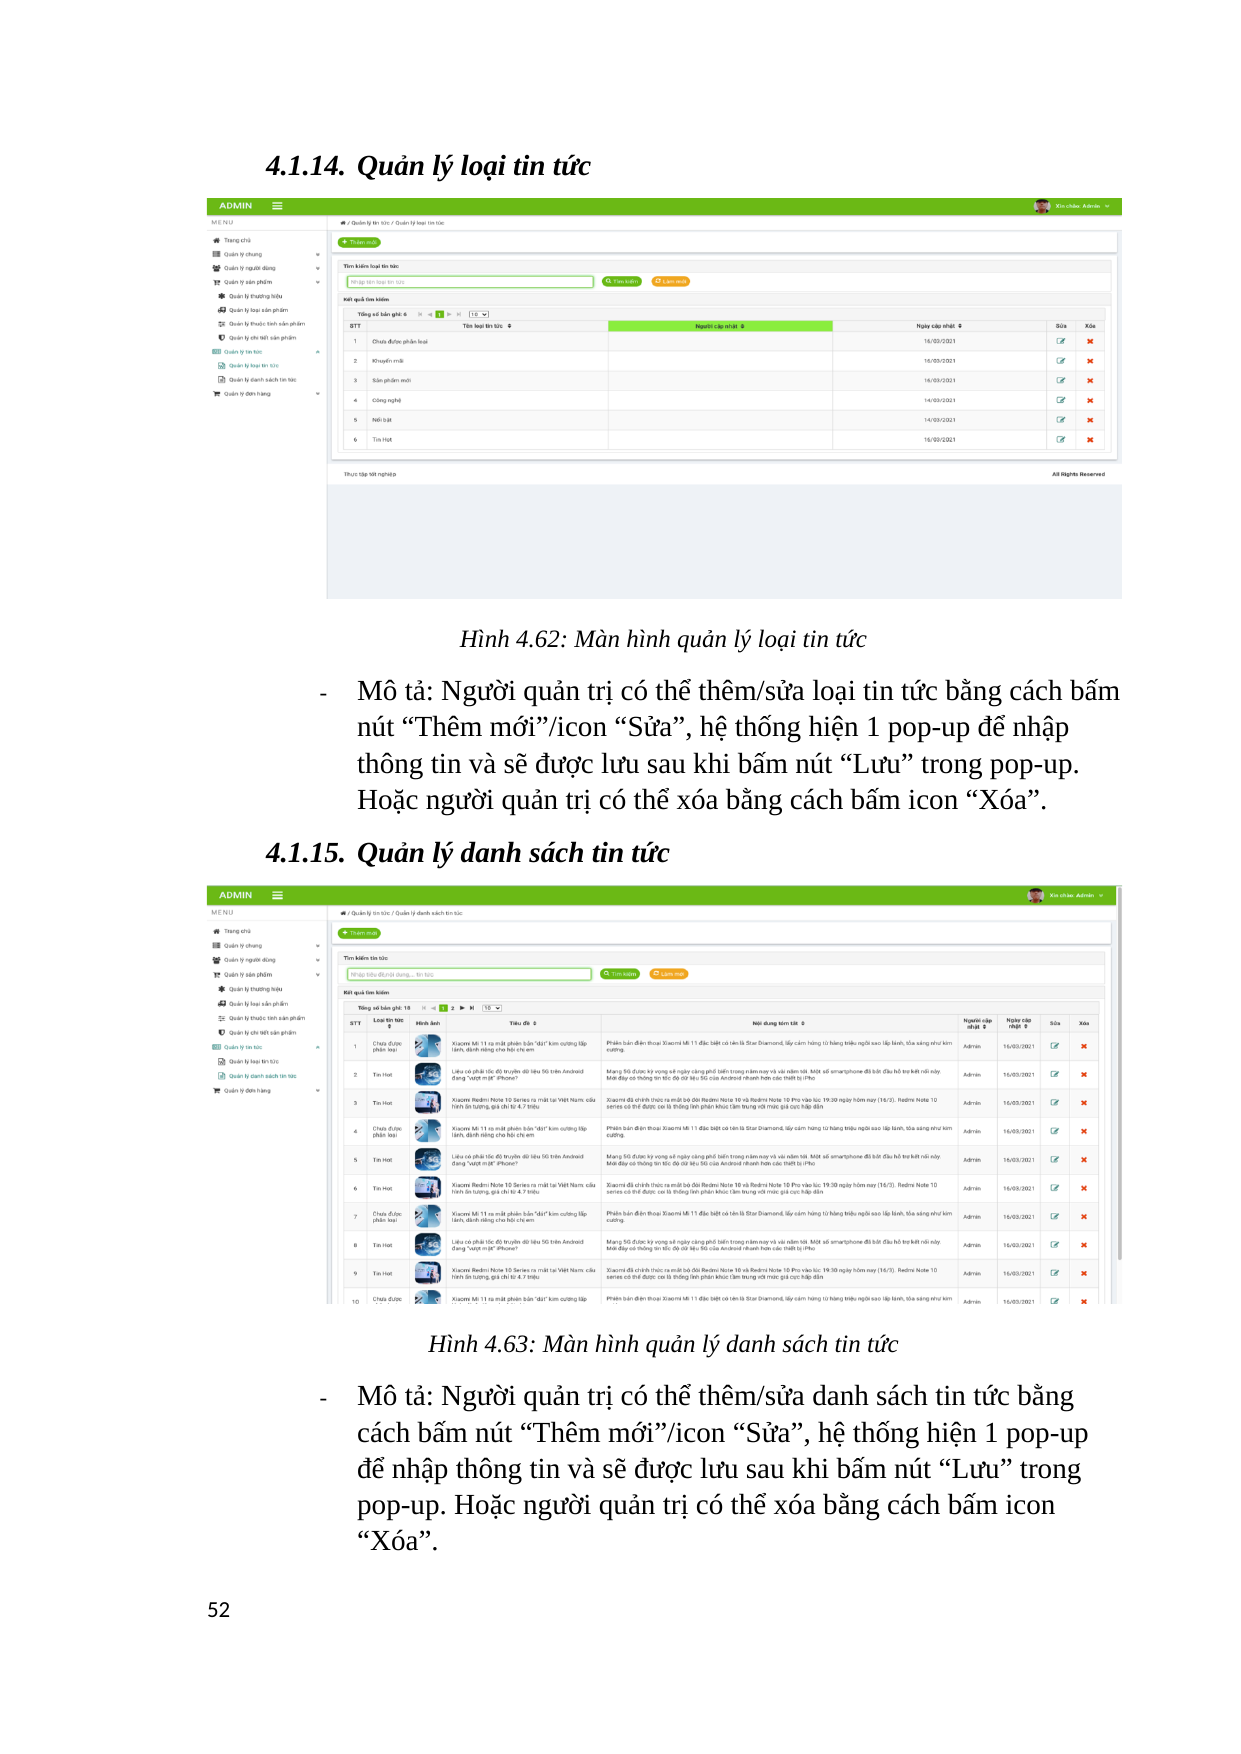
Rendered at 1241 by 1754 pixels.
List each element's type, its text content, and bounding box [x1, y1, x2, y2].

subtitle Quản lý danh sách tin tức [266, 835, 1122, 868]
list Mô tả: Người quản trị có thể thêm/sửa loại tin tức bằng cách bấm nút “Thêm mới”/icon “Sửa”, hệ thống hiện 1 pop-up để nhập thông tin và sẽ được lưu sau khi bấm nút “Lưu” trong pop-up. Hoặc người quản trị có thể xóa bằng cách bấm icon “Xóa”. [319, 673, 1122, 815]
list Mô tả: Người quản trị có thể thêm/sửa danh sách tin tức bằng cách bấm nút “Thêm mới”/icon “Sửa”, hệ thống hiện 1 pop-up để nhập thông tin và sẽ được lưu sau khi bấm nút “Lưu” trong pop-up. Hoặc người quản trị có thể xóa bằng cách bấm icon “Xóa”. [319, 1378, 1122, 1557]
picture [206, 885, 1123, 1304]
picture [206, 198, 1122, 599]
subtitle Quản lý loại tin tức [266, 148, 1122, 181]
